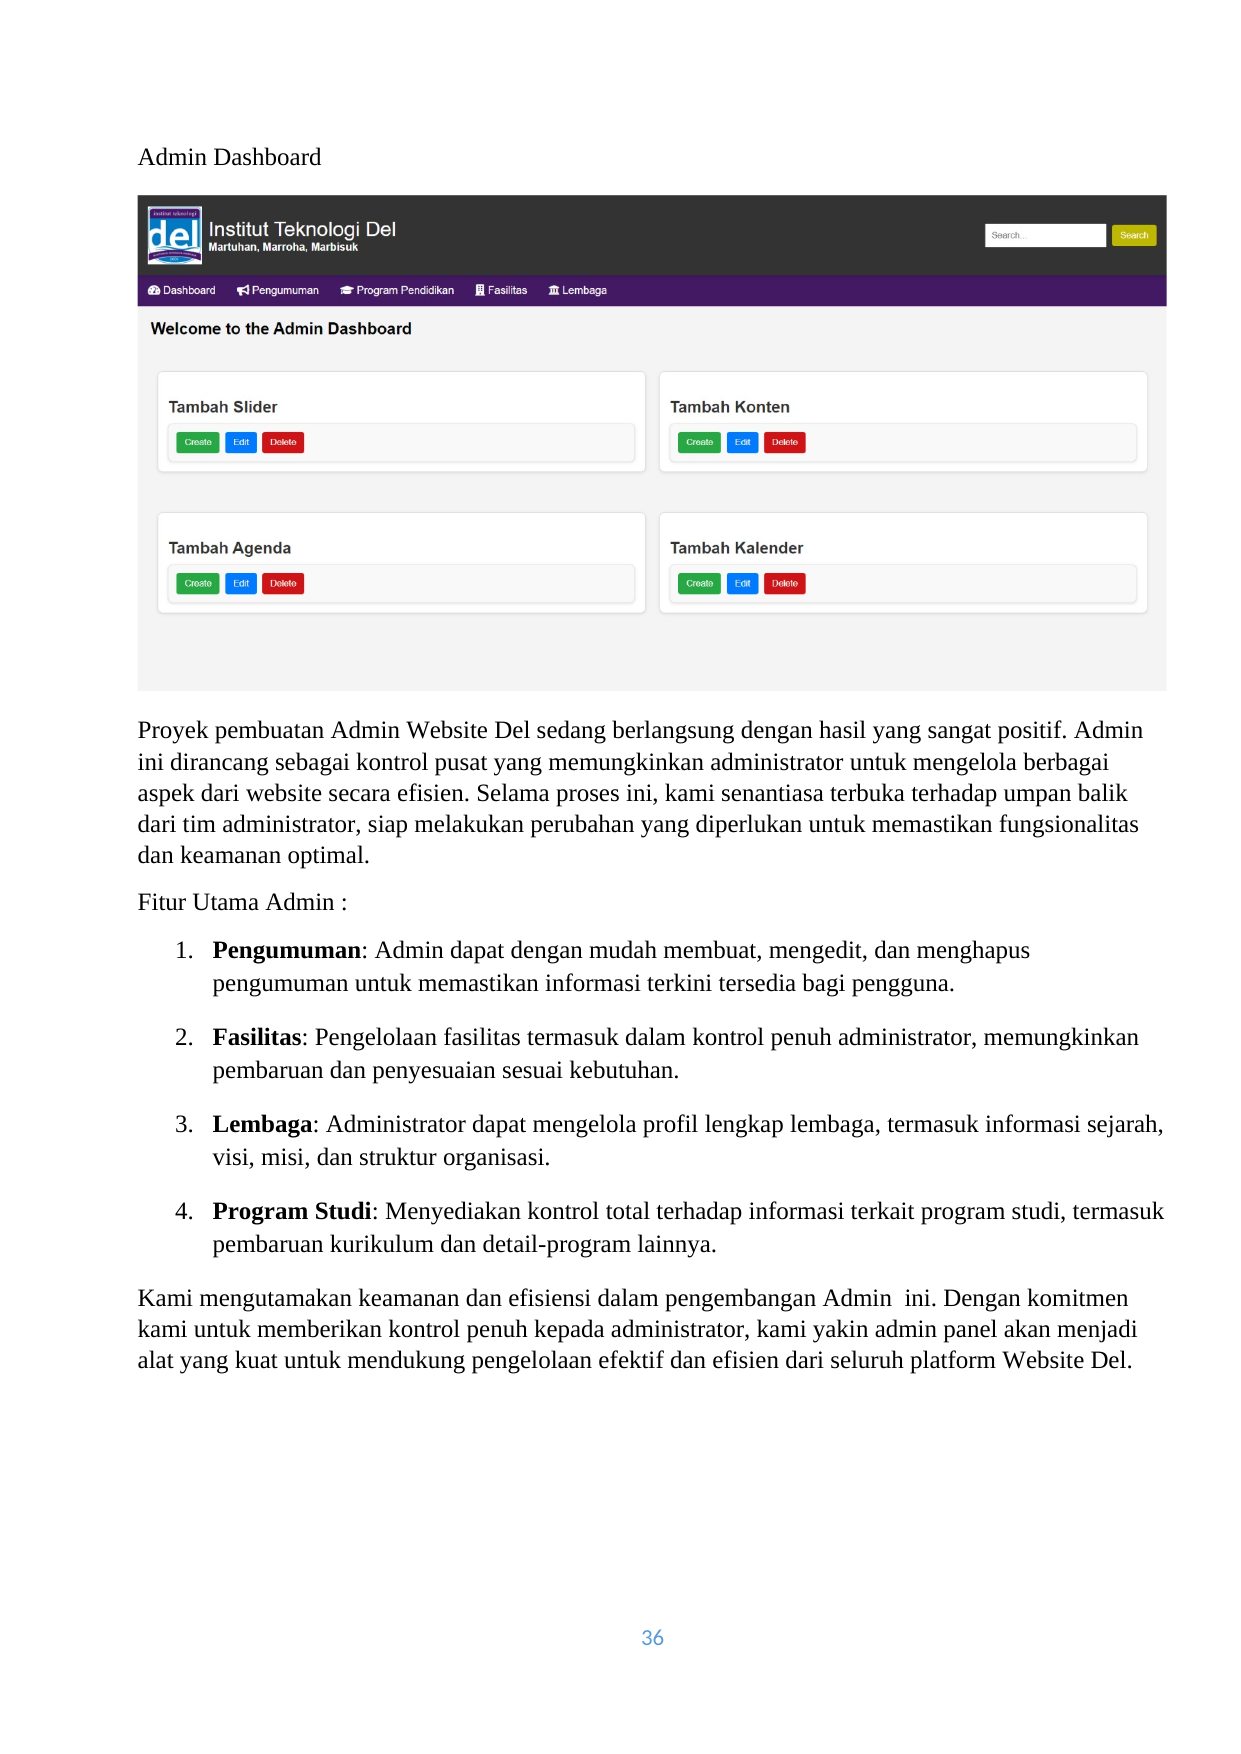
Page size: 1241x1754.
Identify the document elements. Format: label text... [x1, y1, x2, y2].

text Admin Dashboard [137, 142, 1167, 170]
list Pengumuman: Admin dapat dengan mudah membuat, mengedit, dan menghapus pengumuman untuk memastikan informasi terkini tersedia bagi pengguna. [175, 935, 1167, 997]
text Fitur Utama Admin : [137, 887, 1167, 916]
list Program Studi: Menyediakan kontrol total terhadap informasi terkait program studi, termasuk pembaruan kurikulum dan detail-program lainnya. [175, 1196, 1167, 1257]
picture [137, 195, 1167, 691]
list Fasilitas: Pengelolaan fasilitas termasuk dalam kontrol penuh administrator, memungkinkan pembaruan dan penyesuaian sesuai kebutuhan. [175, 1022, 1167, 1084]
text Proyek pembuatan Admin Website Del sedang berlangsung dengan hasil yang sangat positif. Admin ini dirancang sebagai kontrol pusat yang memungkinkan administrator untuk mengelola berbagai aspek dari website secara efisien. Selama proses ini, kami senantiasa terbuka terhadap umpan balik dari tim administrator, siap melakukan perubahan yang diperlukan untuk memastikan fungsionalitas dan keamanan optimal. [137, 716, 1167, 868]
list Lembaga: Administrator dapat mengelola profil lengkap lembaga, termasuk informasi sejarah, visi, misi, dan struktur organisasi. [175, 1109, 1167, 1171]
text Kami mengutamakan keamanan dan efisiensi dalam pengembangan Admin ini. Dengan komitmen kami untuk memberikan kontrol penuh kepada administrator, kami yakin admin panel akan menjadi alat yang kuat untuk mendukung pengelolaan efektif dan efisien dari seluruh platform Website Del. [137, 1283, 1167, 1373]
